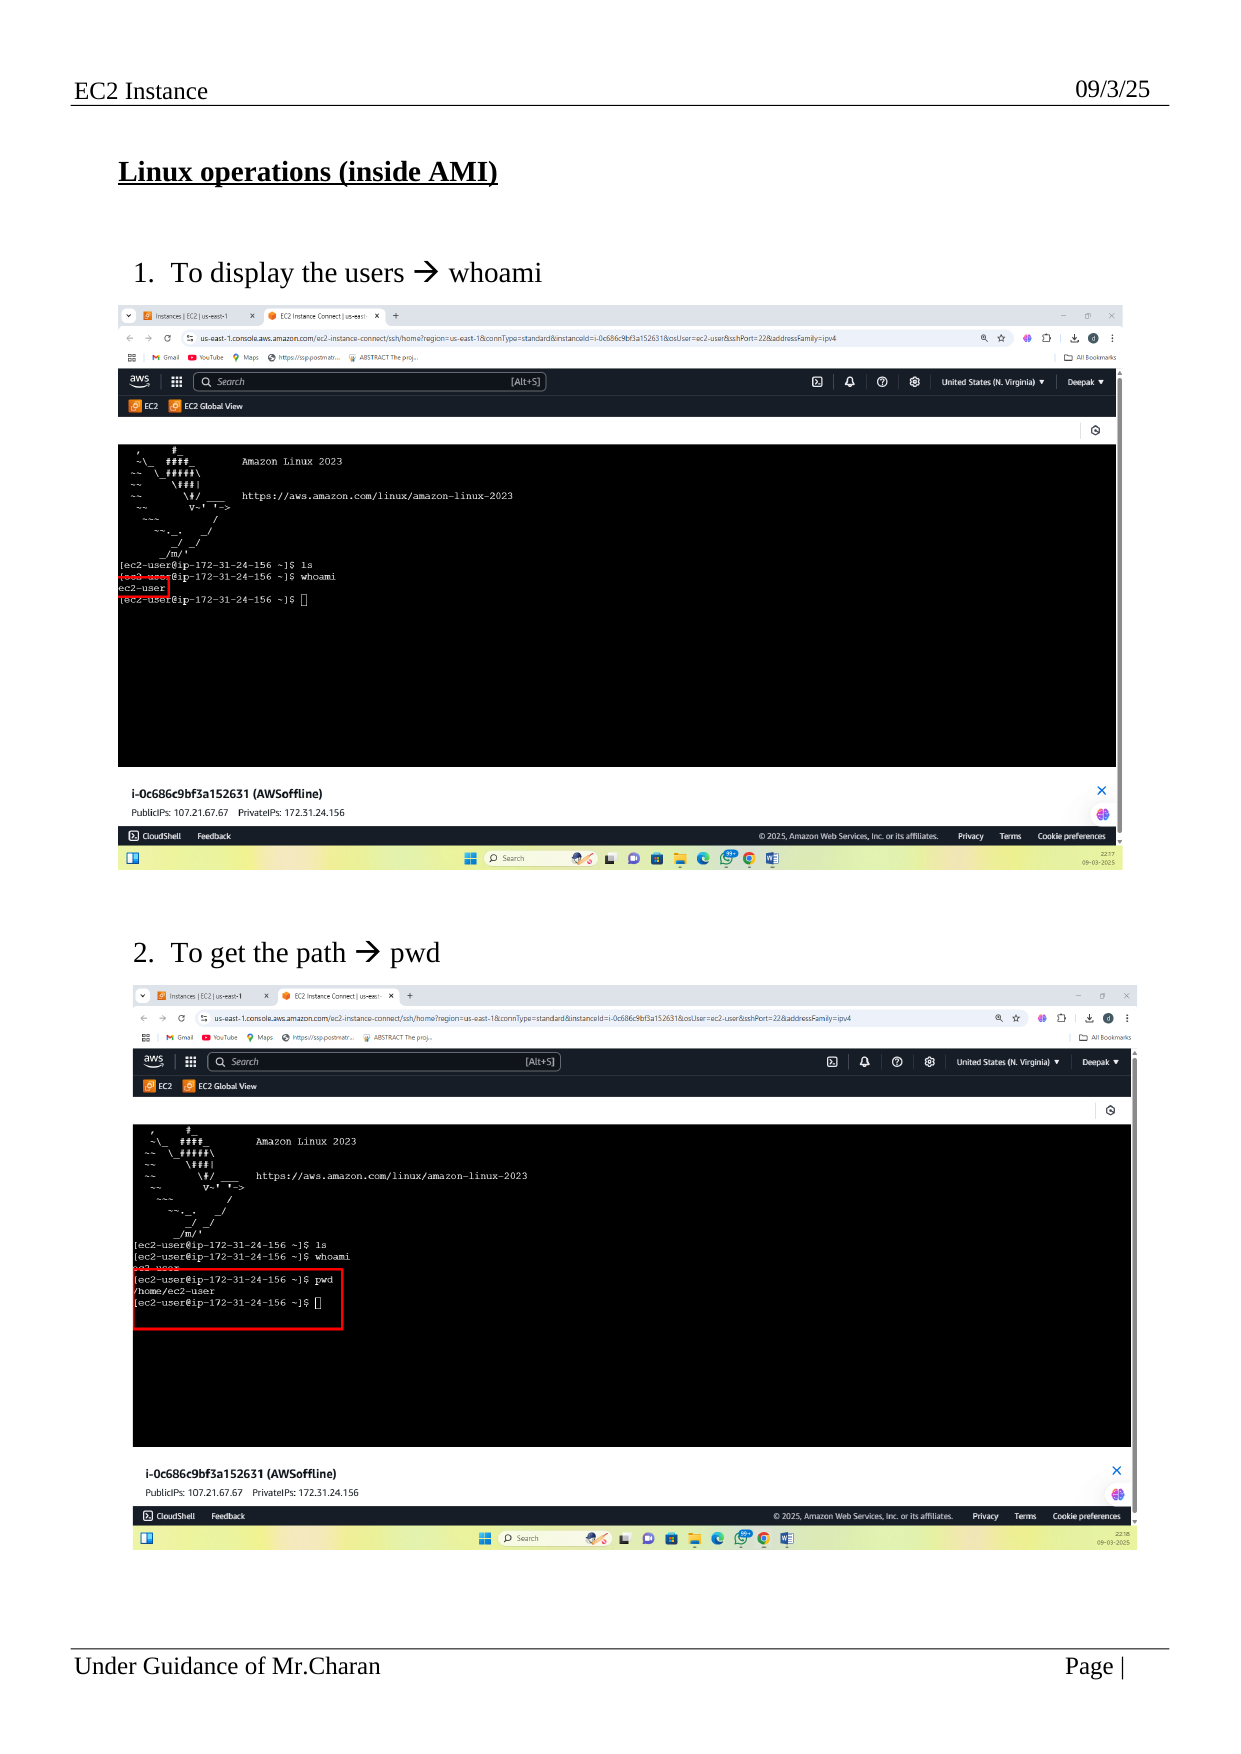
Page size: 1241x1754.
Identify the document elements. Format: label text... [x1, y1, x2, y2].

list To get the path pwd [133, 935, 1122, 968]
text Linux operations (inside AMI) [118, 154, 1122, 188]
picture [118, 305, 1123, 870]
list To display the users whoami [133, 255, 1122, 288]
picture [132, 985, 1138, 1550]
